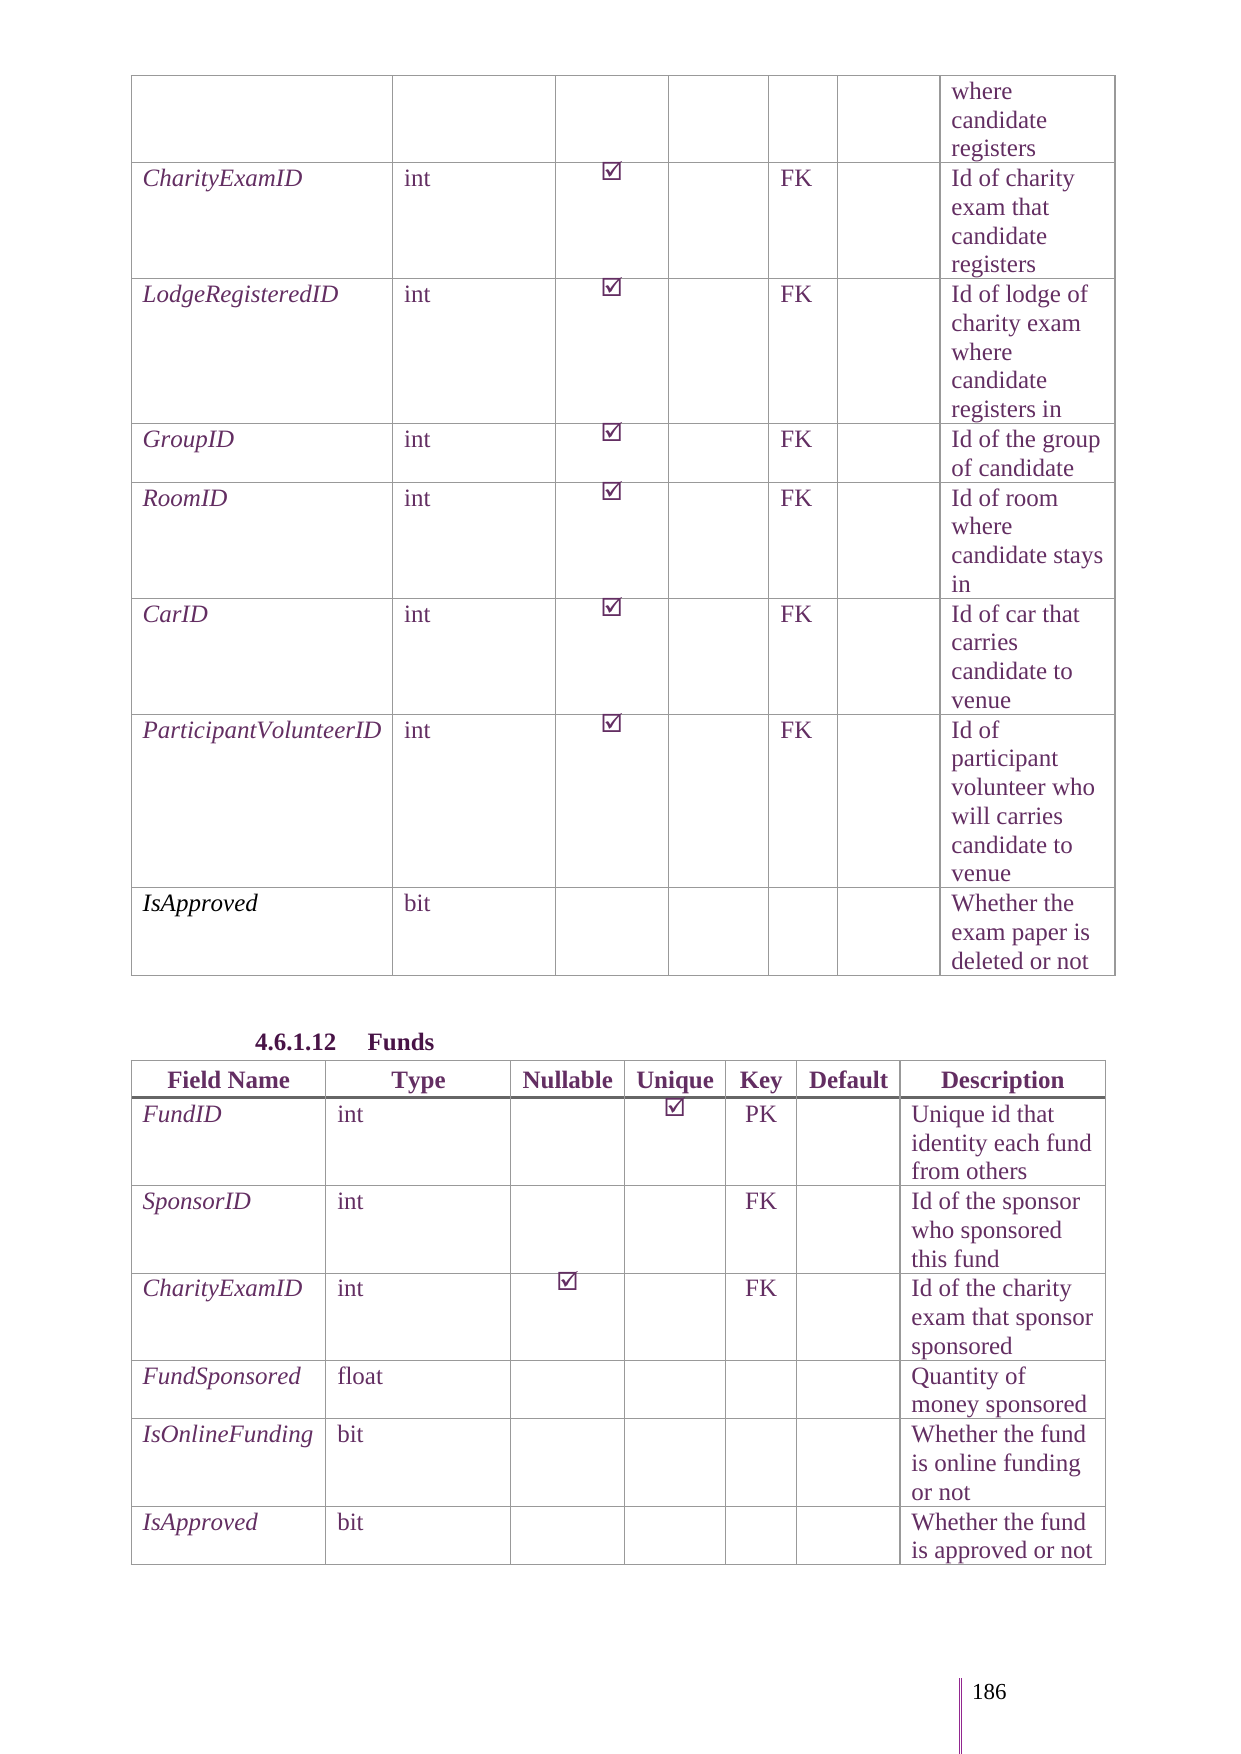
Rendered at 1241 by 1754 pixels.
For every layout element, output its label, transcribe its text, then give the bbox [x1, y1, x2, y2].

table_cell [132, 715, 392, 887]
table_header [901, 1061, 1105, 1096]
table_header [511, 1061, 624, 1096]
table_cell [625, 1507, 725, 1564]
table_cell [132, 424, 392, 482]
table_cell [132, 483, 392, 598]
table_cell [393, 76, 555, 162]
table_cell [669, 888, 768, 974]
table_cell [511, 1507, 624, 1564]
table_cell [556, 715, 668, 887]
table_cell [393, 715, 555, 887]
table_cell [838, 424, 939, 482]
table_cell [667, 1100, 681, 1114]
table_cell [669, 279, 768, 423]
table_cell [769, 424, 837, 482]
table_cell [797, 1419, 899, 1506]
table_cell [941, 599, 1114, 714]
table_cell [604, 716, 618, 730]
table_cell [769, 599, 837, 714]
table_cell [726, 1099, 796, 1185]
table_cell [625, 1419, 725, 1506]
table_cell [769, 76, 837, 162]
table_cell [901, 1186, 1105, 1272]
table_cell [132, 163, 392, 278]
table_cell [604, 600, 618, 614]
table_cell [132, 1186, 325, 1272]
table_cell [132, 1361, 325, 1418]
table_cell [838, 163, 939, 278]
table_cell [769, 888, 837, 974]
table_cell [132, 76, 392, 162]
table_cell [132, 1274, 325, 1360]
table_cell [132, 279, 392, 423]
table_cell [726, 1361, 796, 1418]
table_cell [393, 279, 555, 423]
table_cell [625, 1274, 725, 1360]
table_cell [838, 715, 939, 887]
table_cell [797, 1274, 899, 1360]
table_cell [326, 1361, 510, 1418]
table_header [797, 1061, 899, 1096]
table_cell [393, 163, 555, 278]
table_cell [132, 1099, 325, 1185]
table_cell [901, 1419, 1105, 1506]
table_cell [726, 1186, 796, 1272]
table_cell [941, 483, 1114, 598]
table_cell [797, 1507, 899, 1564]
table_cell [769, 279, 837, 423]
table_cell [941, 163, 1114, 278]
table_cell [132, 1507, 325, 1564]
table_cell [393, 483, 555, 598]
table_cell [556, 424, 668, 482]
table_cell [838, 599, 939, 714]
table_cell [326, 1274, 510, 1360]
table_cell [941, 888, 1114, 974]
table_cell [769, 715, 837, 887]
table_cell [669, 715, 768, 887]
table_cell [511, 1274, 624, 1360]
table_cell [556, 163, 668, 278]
subtitle Funds [255, 1027, 1165, 1055]
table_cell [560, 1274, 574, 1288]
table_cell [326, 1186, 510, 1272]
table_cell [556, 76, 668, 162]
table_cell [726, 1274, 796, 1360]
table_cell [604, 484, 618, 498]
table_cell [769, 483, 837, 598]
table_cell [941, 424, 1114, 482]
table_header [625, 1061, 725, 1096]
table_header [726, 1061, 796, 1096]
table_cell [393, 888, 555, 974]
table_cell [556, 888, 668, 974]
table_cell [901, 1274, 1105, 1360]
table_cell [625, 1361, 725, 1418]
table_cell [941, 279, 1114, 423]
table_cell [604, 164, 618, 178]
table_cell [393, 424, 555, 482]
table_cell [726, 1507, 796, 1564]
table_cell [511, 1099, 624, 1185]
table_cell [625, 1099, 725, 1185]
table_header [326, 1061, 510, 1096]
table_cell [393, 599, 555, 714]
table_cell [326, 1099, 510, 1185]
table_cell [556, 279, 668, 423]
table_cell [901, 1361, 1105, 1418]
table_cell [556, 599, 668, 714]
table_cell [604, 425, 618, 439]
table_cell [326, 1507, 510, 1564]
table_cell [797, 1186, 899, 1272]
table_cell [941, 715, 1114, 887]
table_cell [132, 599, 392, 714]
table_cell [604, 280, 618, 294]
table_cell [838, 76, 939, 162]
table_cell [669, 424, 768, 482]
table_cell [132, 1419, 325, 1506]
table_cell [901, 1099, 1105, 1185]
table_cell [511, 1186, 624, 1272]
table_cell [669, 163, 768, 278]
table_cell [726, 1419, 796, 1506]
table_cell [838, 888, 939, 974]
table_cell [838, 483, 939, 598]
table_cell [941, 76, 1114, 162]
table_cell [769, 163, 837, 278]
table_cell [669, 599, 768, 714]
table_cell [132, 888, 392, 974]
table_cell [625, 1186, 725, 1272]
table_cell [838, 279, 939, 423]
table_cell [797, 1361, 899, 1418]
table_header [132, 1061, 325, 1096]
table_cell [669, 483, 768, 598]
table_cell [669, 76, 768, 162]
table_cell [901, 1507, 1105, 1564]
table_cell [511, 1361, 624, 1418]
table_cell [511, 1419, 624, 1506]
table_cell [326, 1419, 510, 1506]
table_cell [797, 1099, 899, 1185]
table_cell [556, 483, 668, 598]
